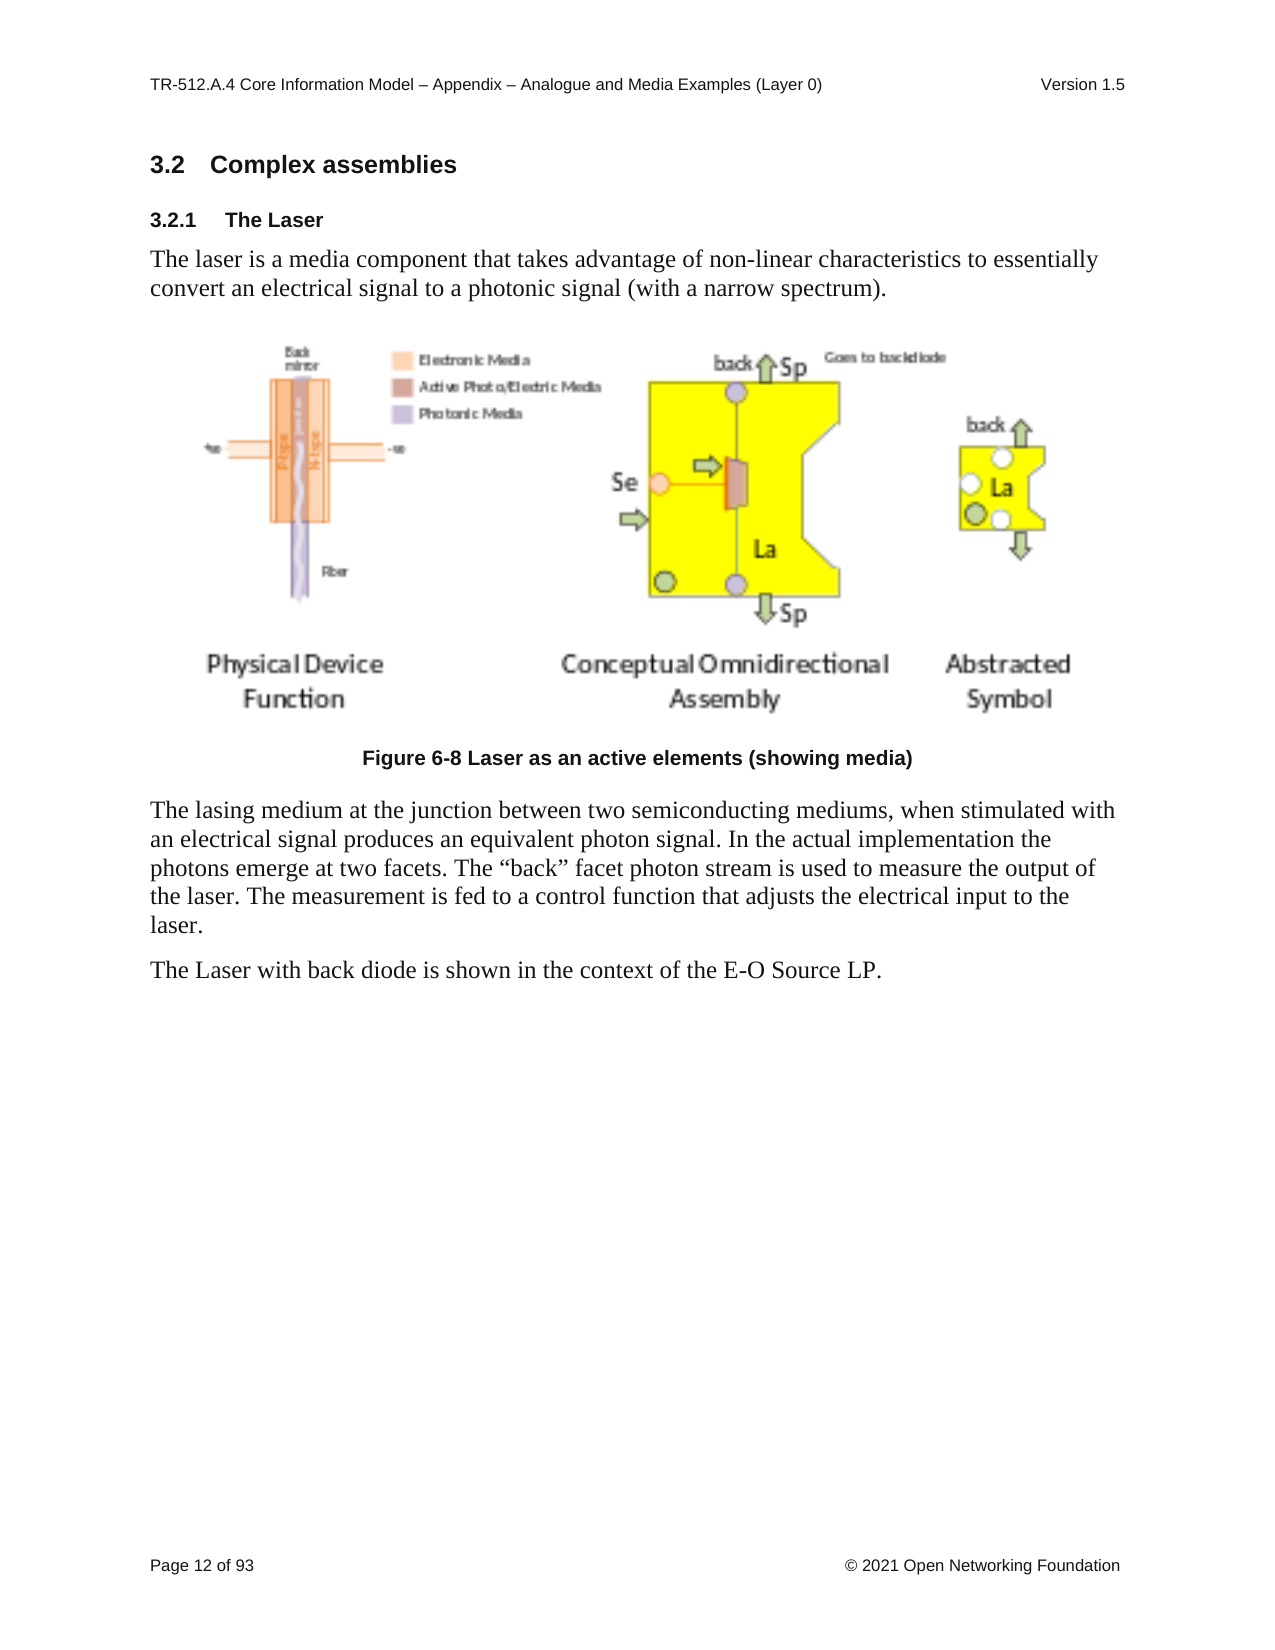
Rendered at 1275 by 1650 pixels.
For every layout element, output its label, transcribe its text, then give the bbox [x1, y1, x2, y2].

text The Laser with back diode is shown in the context of the E-O Source LP. [150, 956, 1125, 984]
text The lasing medium at the junction between two semiconducting mediums, when stimulated with an electrical signal produces an equivalent photon signal. In the actual implementation the photons emerge at two facets. The “back” facet photon stream is used to measure the output of the laser. The measurement is fed to a control function that adjusts the electrical input to the laser. [150, 795, 1125, 939]
subtitle The Laser [150, 208, 1125, 232]
subtitle Complex assemblies [150, 150, 1125, 179]
text The laser is a media component that takes advantage of non-linear characteristics to essentially convert an electrical signal to a photonic signal (with a narrow spectrum). [150, 244, 1125, 302]
